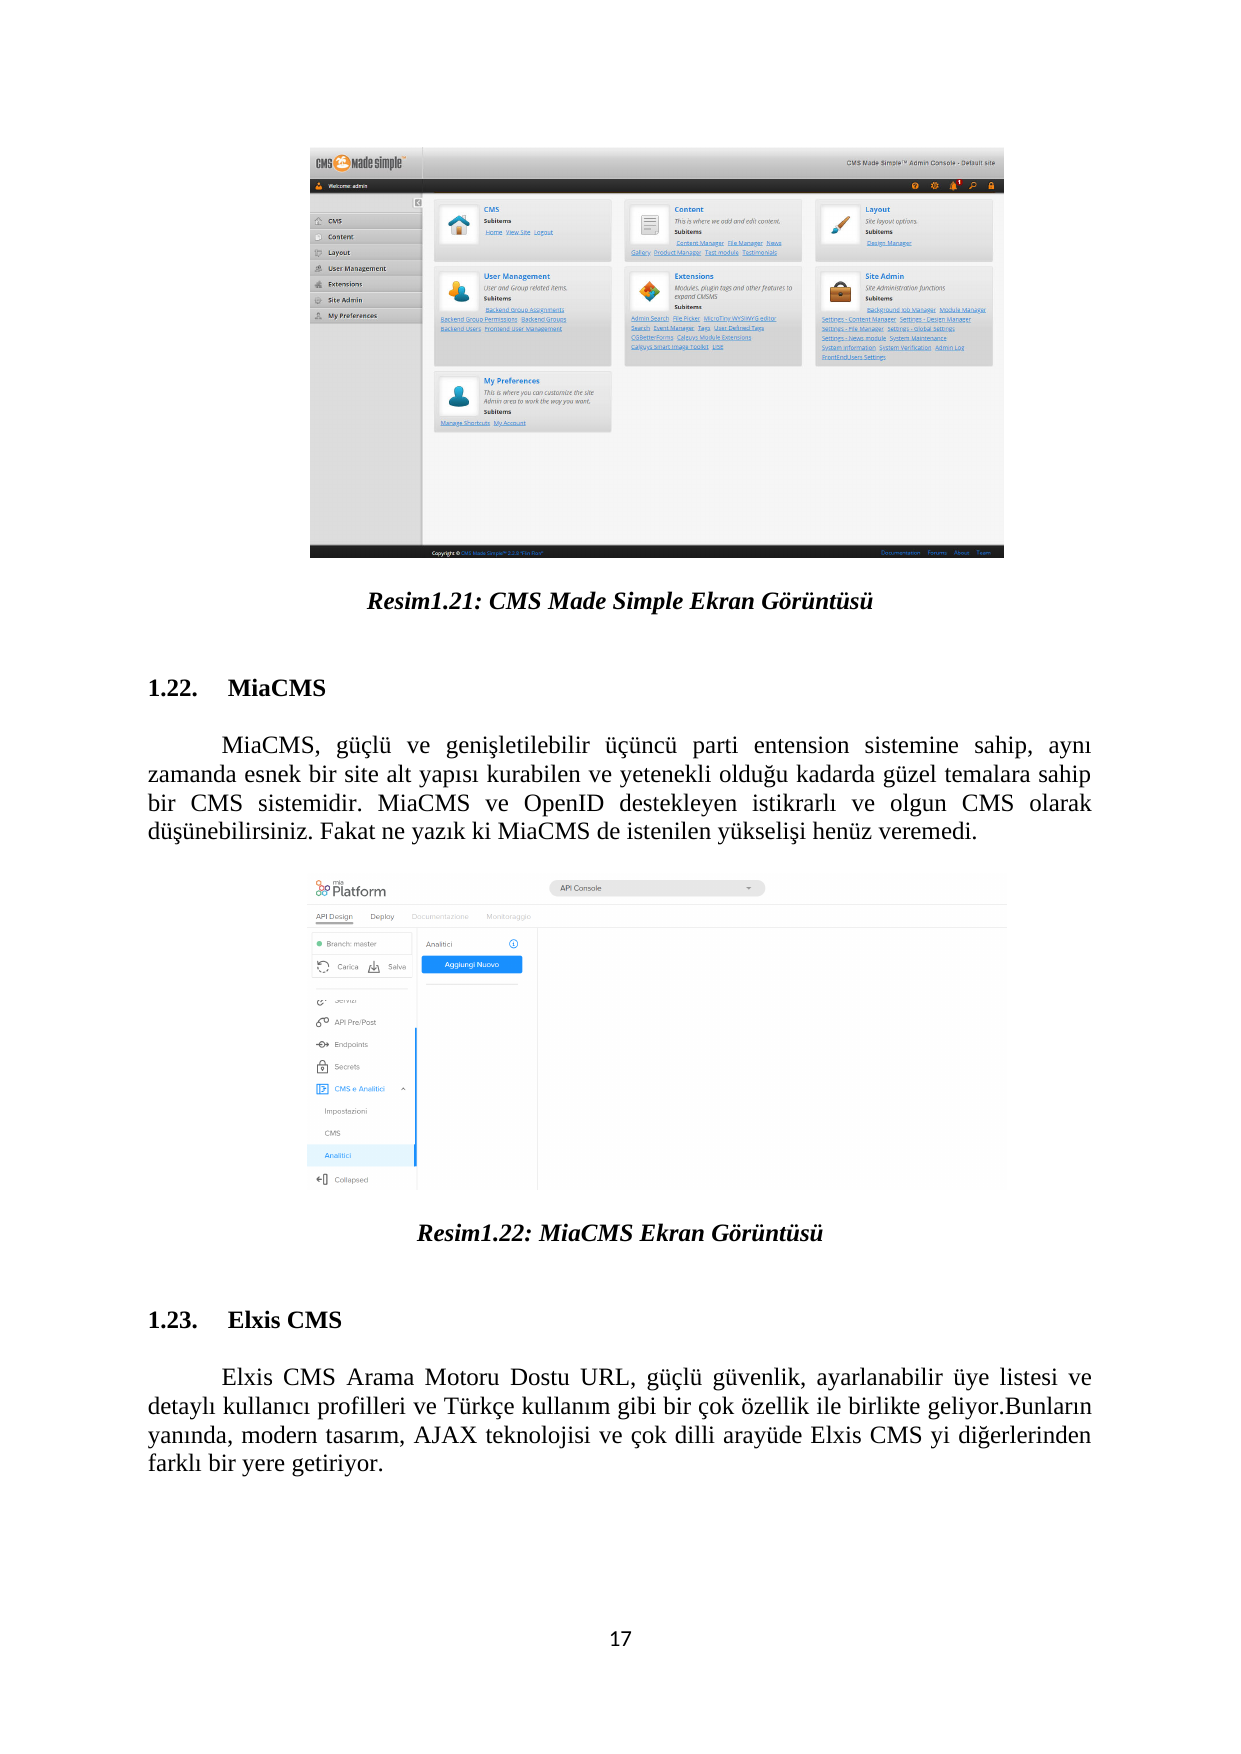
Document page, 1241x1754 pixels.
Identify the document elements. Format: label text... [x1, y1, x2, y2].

picture [310, 147, 1004, 558]
text Elxis CMS Arama Motoru Dostu URL, güçlü güvenlik, ayarlanabilir üye listesi ve detaylı kullanıcı profilleri ve Türkçe kullanım gibi bir çok özellik ile birlikte geliyor.Bunların yanında, modern tasarım, AJAX teknolojisi ve çok dilli arayüde Elxis CMS yi diğerlerinden farklı bir yere getiriyor. [148, 1362, 1093, 1477]
picture [307, 873, 1007, 1190]
text MiaCMS, güçlü ve genişletilebilir üçüncü parti entension sistemine sahip, aynı zamanda esnek bir site alt yapısı kurabilen ve yetenekli olduğu kadarda güzel temalara sahip bir CMS sistemidir. MiaCMS ve OpenID destekleyen istikrarlı ve olgun CMS olarak düşünebilirsiniz. Fakat ne yazık ki MiaCMS de istenilen yükselişi henüz veremedi. [148, 730, 1093, 845]
text Resim1.21: CMS Made Simple Ekran Görüntüsü [148, 558, 1093, 615]
text Resim1.22: MiaCMS Ekran Görüntüsü [148, 1190, 1093, 1247]
list MiaCMS [148, 673, 1093, 701]
list Elxis CMS [148, 1305, 1093, 1333]
